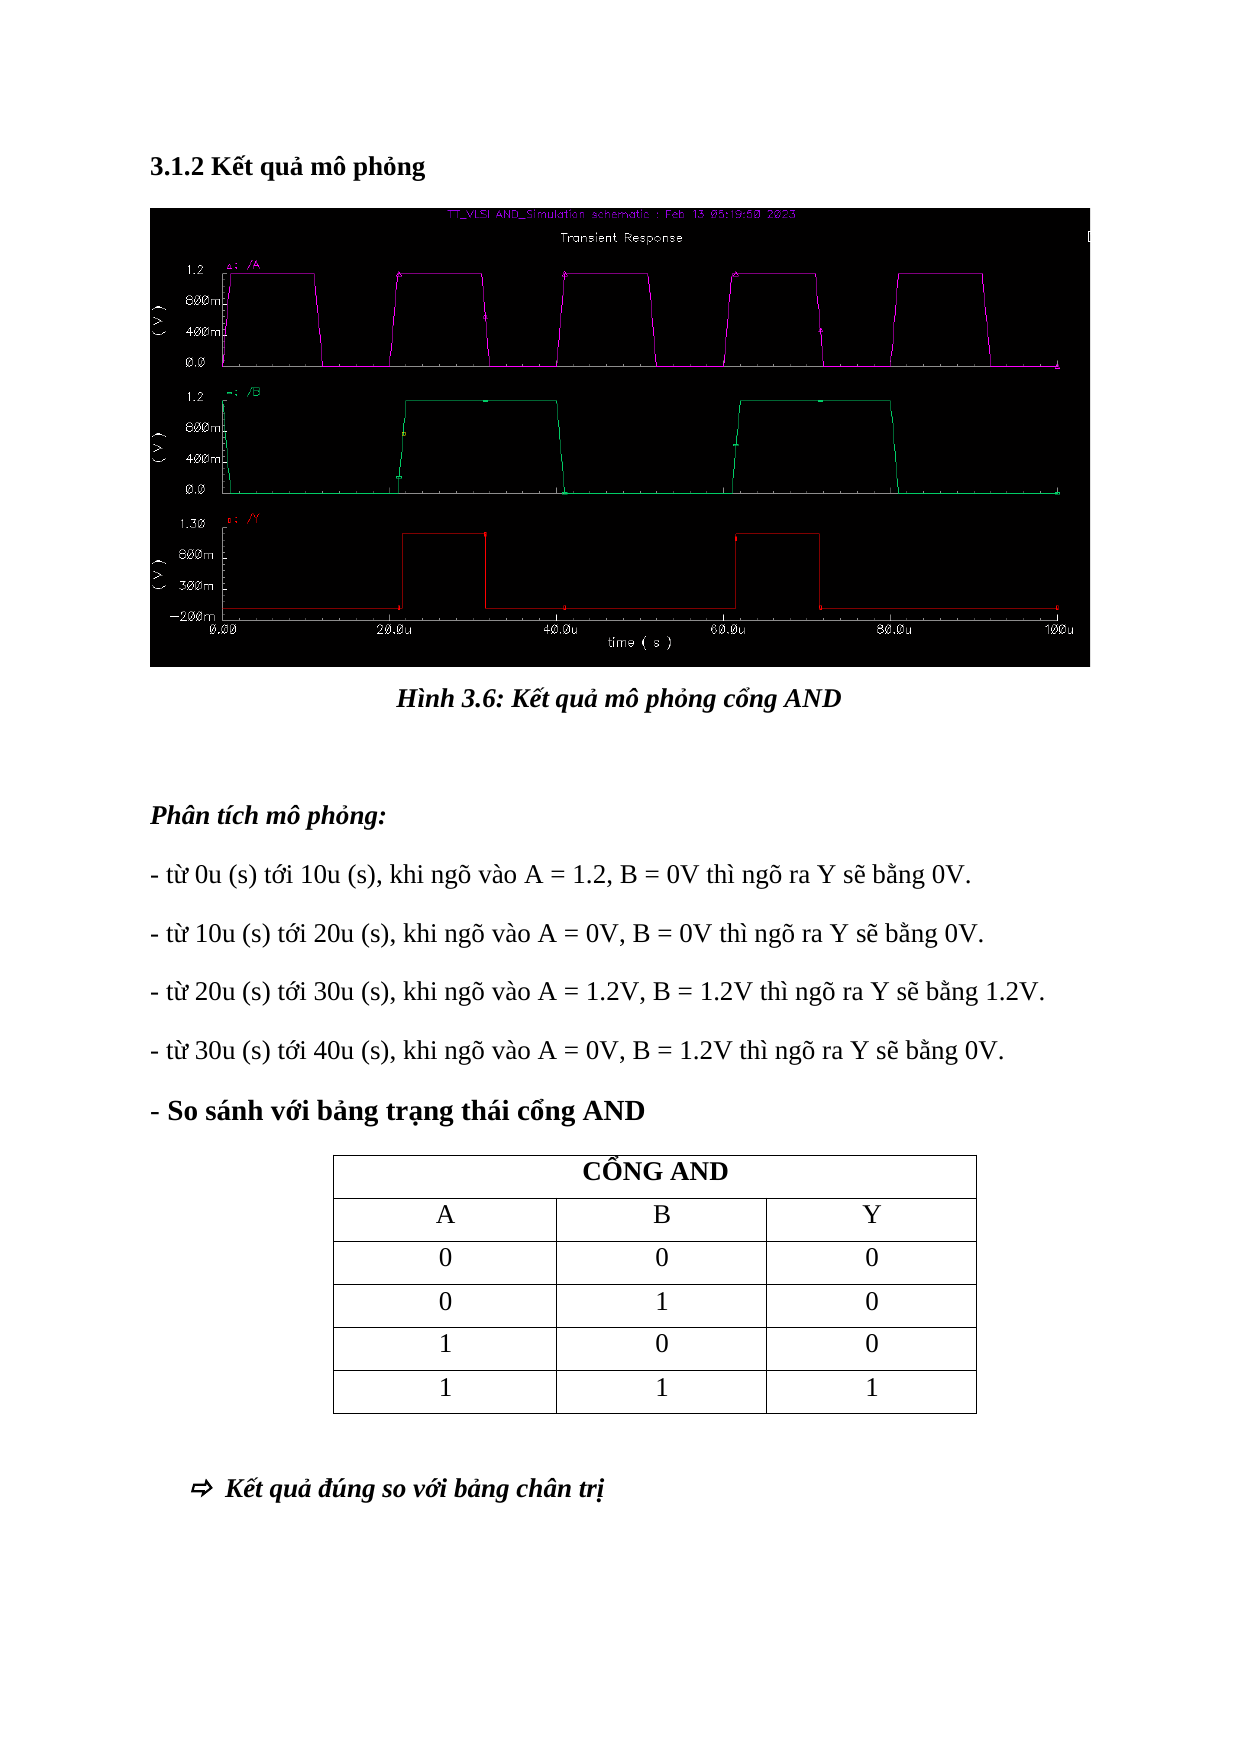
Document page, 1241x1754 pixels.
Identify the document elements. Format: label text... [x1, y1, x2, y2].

text Phân tích mô phỏng: [150, 799, 1090, 831]
table_cell 0 [334, 1242, 556, 1283]
text - từ 0u (s) tới 10u (s), khi ngõ vào A = 1.2, B = 0V thì ngõ ra Y sẽ bằng 0V. [150, 858, 1090, 889]
table_header CỔNG AND [334, 1156, 976, 1197]
text - từ 20u (s) tới 30u (s), khi ngõ vào A = 1.2V, B = 1.2V thì ngõ ra Y sẽ bằng 1.2V. [150, 975, 1090, 1006]
text Hình 3.6: Kết quả mô phỏng cổng AND [150, 682, 1090, 713]
table_cell Y [767, 1199, 976, 1241]
table_cell 1 [557, 1371, 766, 1413]
table_cell 1 [767, 1371, 976, 1413]
text - từ 10u (s) tới 20u (s), khi ngõ vào A = 0V, B = 0V thì ngõ ra Y sẽ bằng 0V. [150, 917, 1090, 948]
table_cell 0 [557, 1328, 766, 1369]
table_cell A [334, 1199, 556, 1241]
table_cell 0 [767, 1242, 976, 1283]
table_cell 0 [334, 1285, 556, 1327]
table_cell 0 [767, 1328, 976, 1369]
text - từ 30u (s) tới 40u (s), khi ngõ vào A = 0V, B = 1.2V thì ngõ ra Y sẽ bằng 0V. [150, 1034, 1090, 1065]
text - So sánh với bảng trạng thái cổng AND [150, 1093, 1090, 1126]
table_cell 1 [557, 1285, 766, 1327]
list Kết quả đúng so với bảng chân trị [187, 1472, 1090, 1503]
text 3.1.2 Kết quả mô phỏng [150, 150, 1090, 181]
table_cell 1 [334, 1371, 556, 1413]
table_cell 0 [557, 1242, 766, 1283]
picture [150, 208, 1091, 667]
table_cell 1 [334, 1328, 556, 1369]
table_cell 0 [767, 1285, 976, 1327]
table_cell B [557, 1199, 766, 1241]
